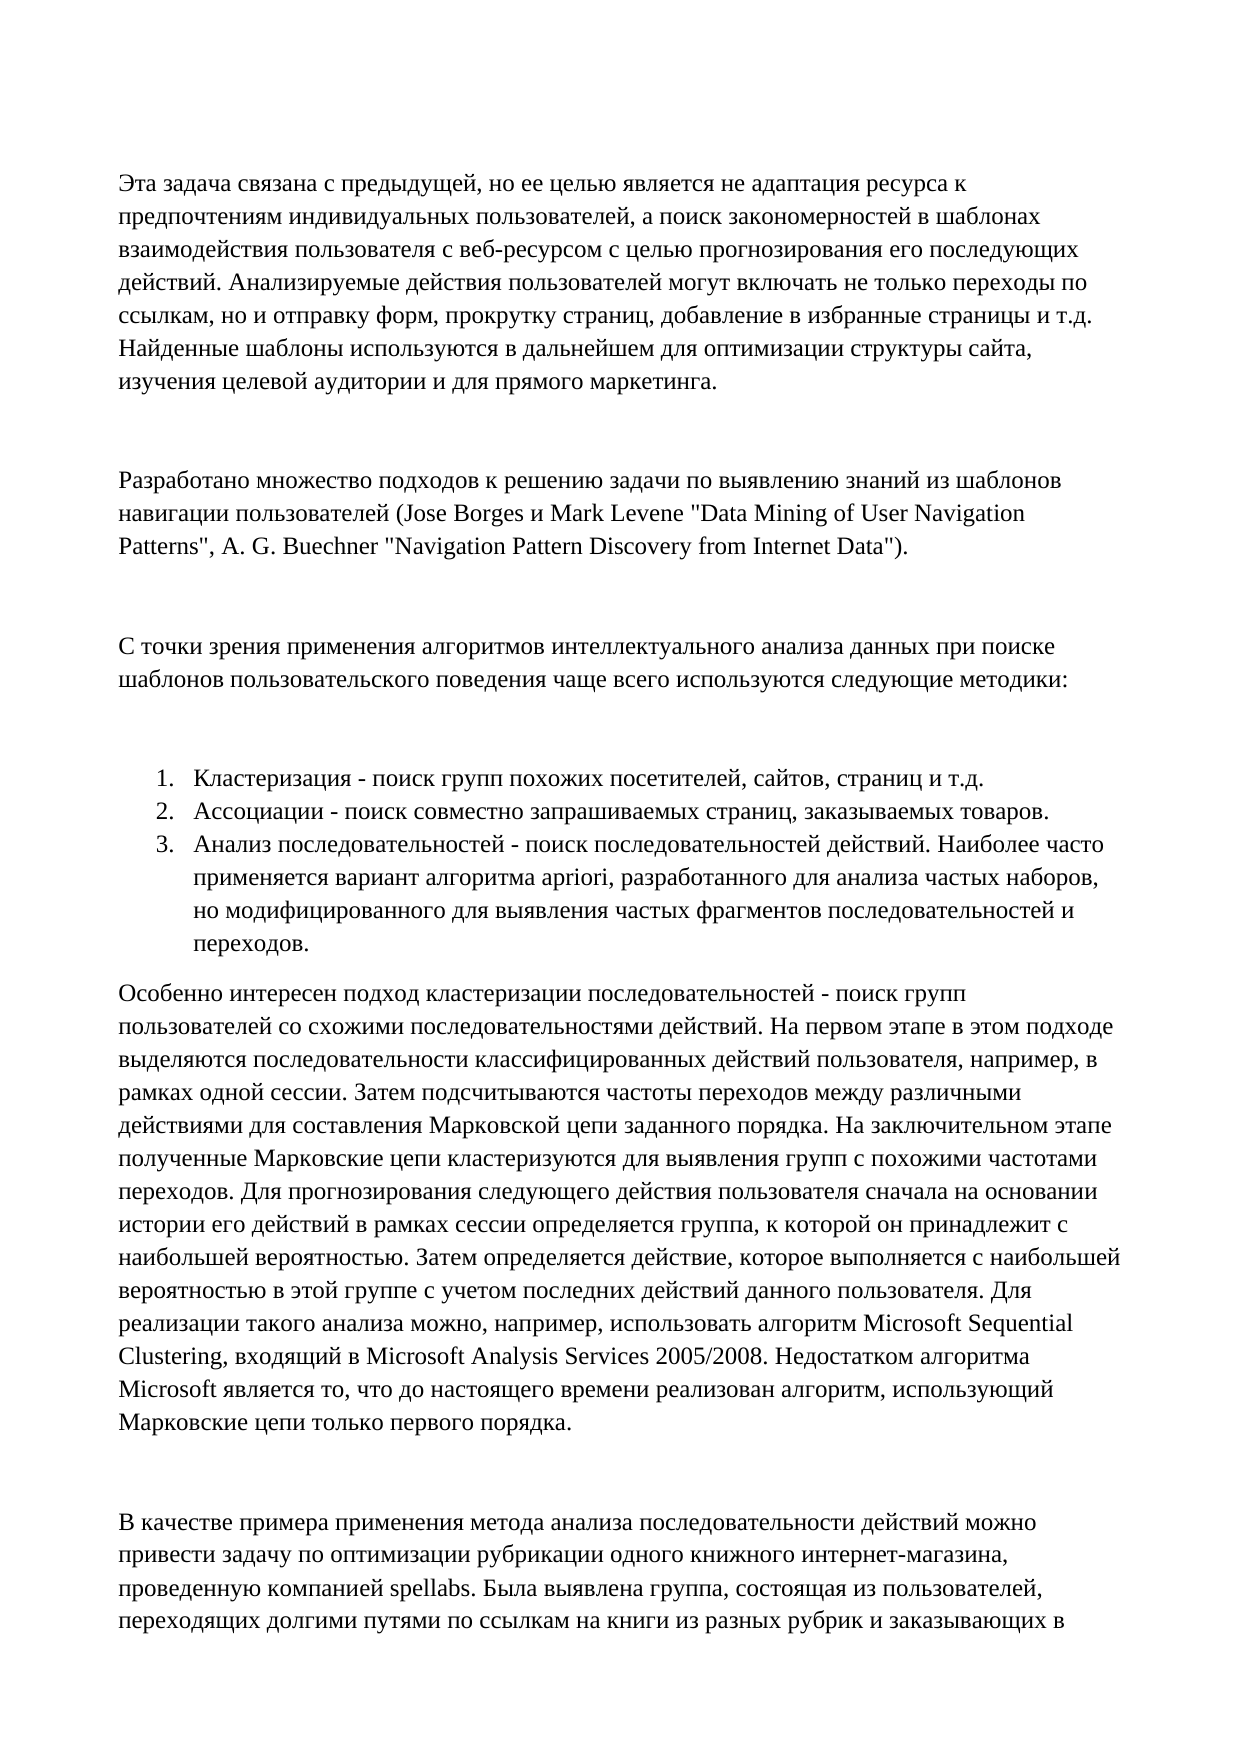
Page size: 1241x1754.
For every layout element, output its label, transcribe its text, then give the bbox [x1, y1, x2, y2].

text С точки зрения применения алгоритмов интеллектуального анализа данных при поиске шаблонов пользовательского поведения чаще всего используются следующие методики: [118, 631, 1122, 692]
text Разработано множество подходов к решению задачи по выявлению знаний из шаблонов навигации пользователей (Jose Borges и Mark Levene "Data Mining of User Navigation Patterns", A. G. Buechner "Navigation Pattern Discovery from Internet Data"). [118, 465, 1122, 560]
list Ассоциации - поиск совместно запрашиваемых страниц, заказываемых товаров. [156, 796, 1122, 825]
text Эта задача связана с предыдущей, но ее целью является не адаптация ресурса к предпочтениям индивидуальных пользователей, а поиск закономерностей в шаблонах взаимодействия пользователя с веб-ресурсом с целью прогнозирования его последующих действий. Анализируемые действия пользователей могут включать не только переходы по ссылкам, но и отправку форм, прокрутку страниц, добавление в избранные страницы и т.д. Найденные шаблоны используются в дальнейшем для оптимизации структуры сайта, изучения целевой аудитории и для прямого маркетинга. [118, 168, 1122, 395]
list Анализ последовательностей - поиск последовательностей действий. Наиболее часто применяется вариант алгоритма apriori, разработанного для анализа частых наборов, но модифицированного для выявления частых фрагментов последовательностей и переходов. [156, 829, 1122, 957]
list Кластеризация - поиск групп похожих посетителей, сайтов, страниц и т.д. [156, 763, 1122, 792]
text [118, 1507, 1122, 1634]
text Особенно интересен подход кластеризации последовательностей - поиск групп пользователей со схожими последовательностями действий. На первом этапе в этом подходе выделяются последовательности классифицированных действий пользователя, например, в рамках одной сессии. Затем подсчитываются частоты переходов между различными действиями для составления Марковской цепи заданного порядка. На заключительном этапе полученные Марковские цепи кластеризуются для выявления групп с похожими частотами переходов. Для прогнозирования следующего действия пользователя сначала на основании истории его действий в рамках сессии определяется группа, к которой он принадлежит с наибольшей вероятностью. Затем определяется действие, которое выполняется с наибольшей вероятностью в этой группе с учетом последних действий данного пользователя. Для реализации такого анализа можно, например, использовать алгоритм Microsoft Sequential Clustering, входящий в Microsoft Analysis Services 2005/2008. Недостатком алгоритма Microsoft является то, что до настоящего времени реализован алгоритм, использующий Марковские цепи только первого порядка. [118, 978, 1122, 1436]
